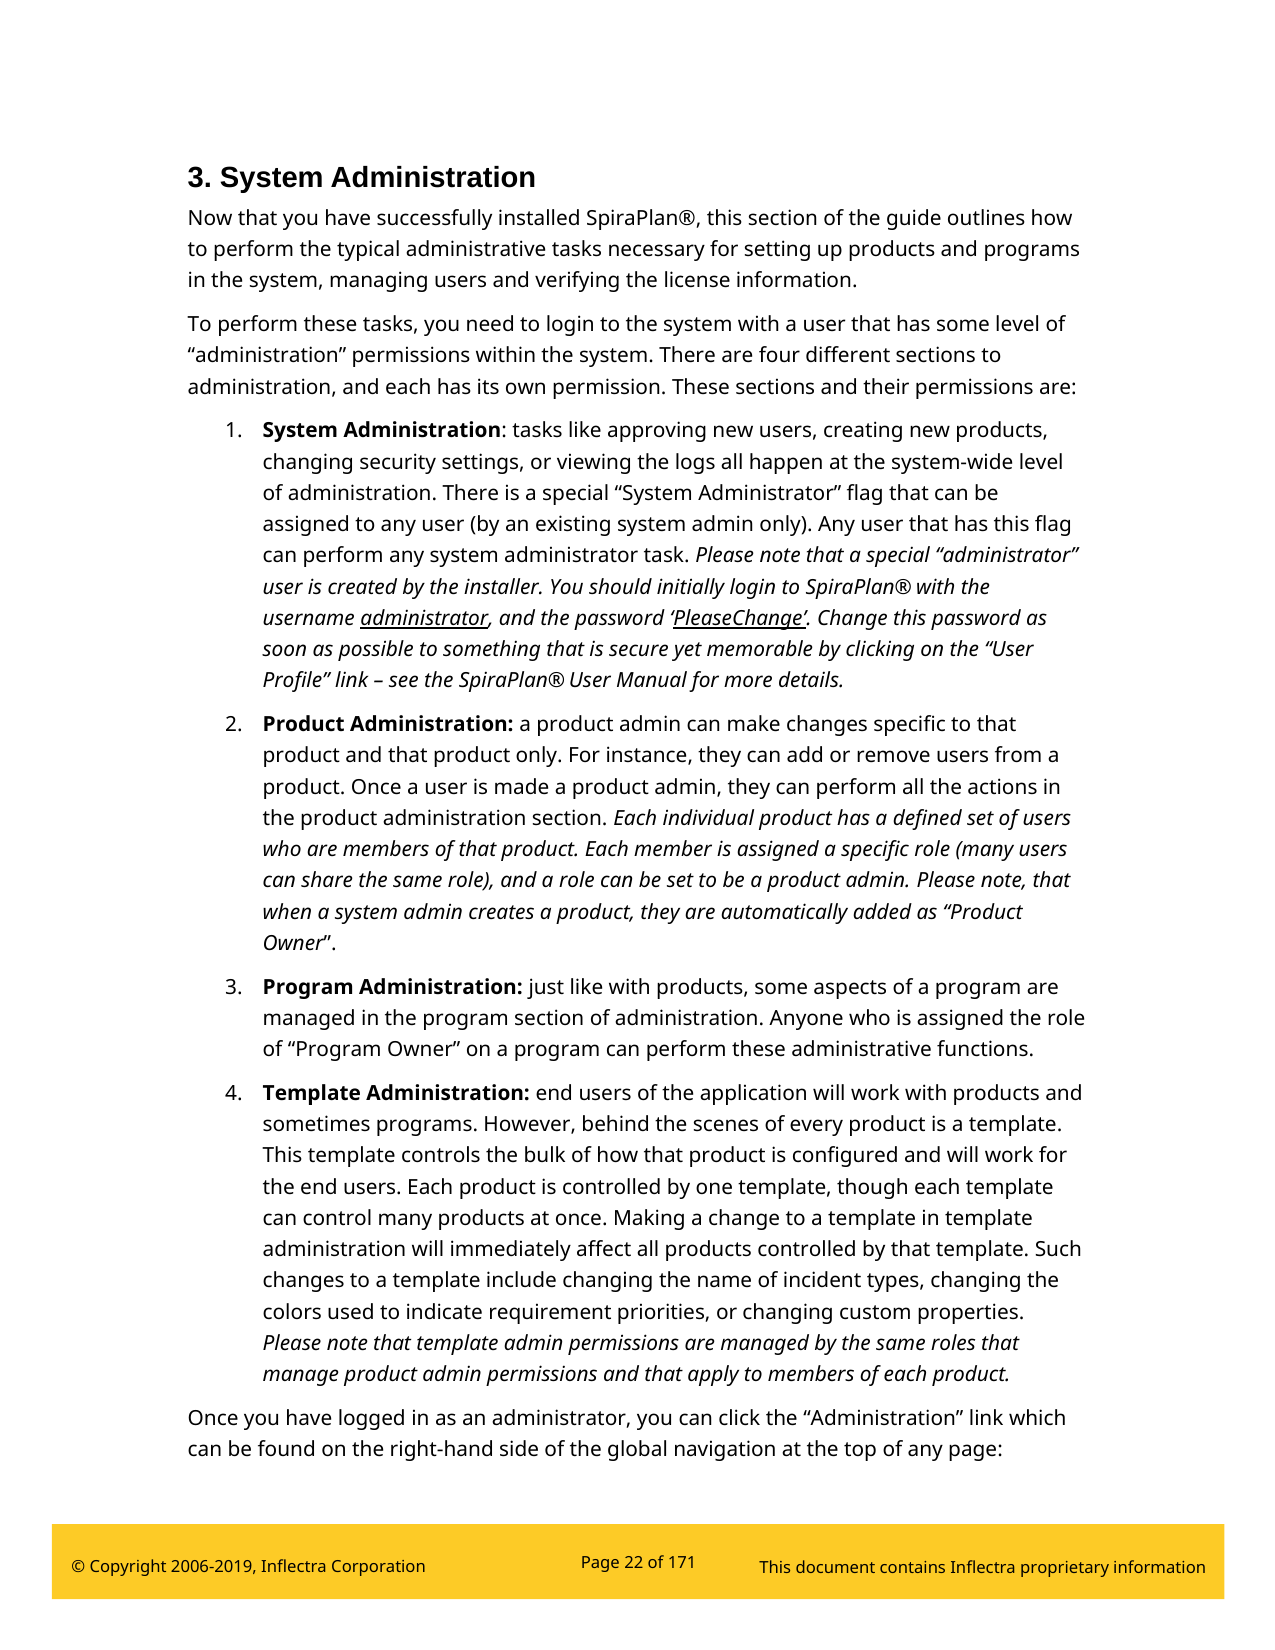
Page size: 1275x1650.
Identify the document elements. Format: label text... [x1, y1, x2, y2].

list Program Administration: just like with products, some aspects of a program are managed in the program section of administration. Anyone who is assigned the role of “Program Owner” on a program can perform these administrative functions. [225, 972, 1087, 1063]
text Now that you have successfully installed SpiraPlan®, this section of the guide outlines how to perform the typical administrative tasks necessary for setting up products and programs in the system, managing users and verifying the license information. [187, 203, 1087, 294]
list Template Administration: end users of the application will work with products and sometimes programs. However, behind the scenes of every product is a template. This template controls the bulk of how that product is configured and will work for the end users. Each product is controlled by one template, though each template can control many products at once. Making a change to a template in template administration will immediately affect all products controlled by that template. Such changes to a template include changing the name of incident types, changing the colors used to indicate requirement priorities, or changing custom properties. Please note that template admin permissions are managed by the same roles that manage product admin permissions and that apply to members of each product. [225, 1078, 1087, 1388]
subtitle 3. System Administration [187, 160, 1087, 193]
list System Administration: tasks like approving new users, creating new products, changing security settings, or viewing the logs all happen at the system-wide level of administration. There is a special “System Administrator” flag that can be assigned to any user (by an existing system admin only). Any user that has this flag can perform any system administrator task. Please note that a special “administrator” user is created by the installer. You should initially login to SpiraPlan® with the username administrator, and the password ‘PleaseChange’. Change this password as soon as possible to something that is secure yet memorable by clicking on the “User Profile” link – see the SpiraPlan® User Manual for more details. [225, 416, 1087, 694]
text To perform these tasks, you need to login to the system with a user that has some level of “administration” permissions within the system. There are four different sections to administration, and each has its own permission. These sections and their permissions are: [187, 309, 1087, 400]
text Once you have logged in as an administrator, you can click the “Administration” link which can be found on the right-hand side of the global navigation at the top of any page: [187, 1403, 1087, 1463]
list Product Administration: a product admin can make changes specific to that product and that product only. For instance, they can add or remove users from a product. Once a user is made a product admin, they can perform all the actions in the product administration section. Each individual product has a defined set of users who are members of that product. Each member is assigned a specific role (many users can share the same role), and a role can be set to be a product admin. Please note, that when a system admin creates a product, they are automatically added as “Product Owner”. [225, 709, 1087, 957]
